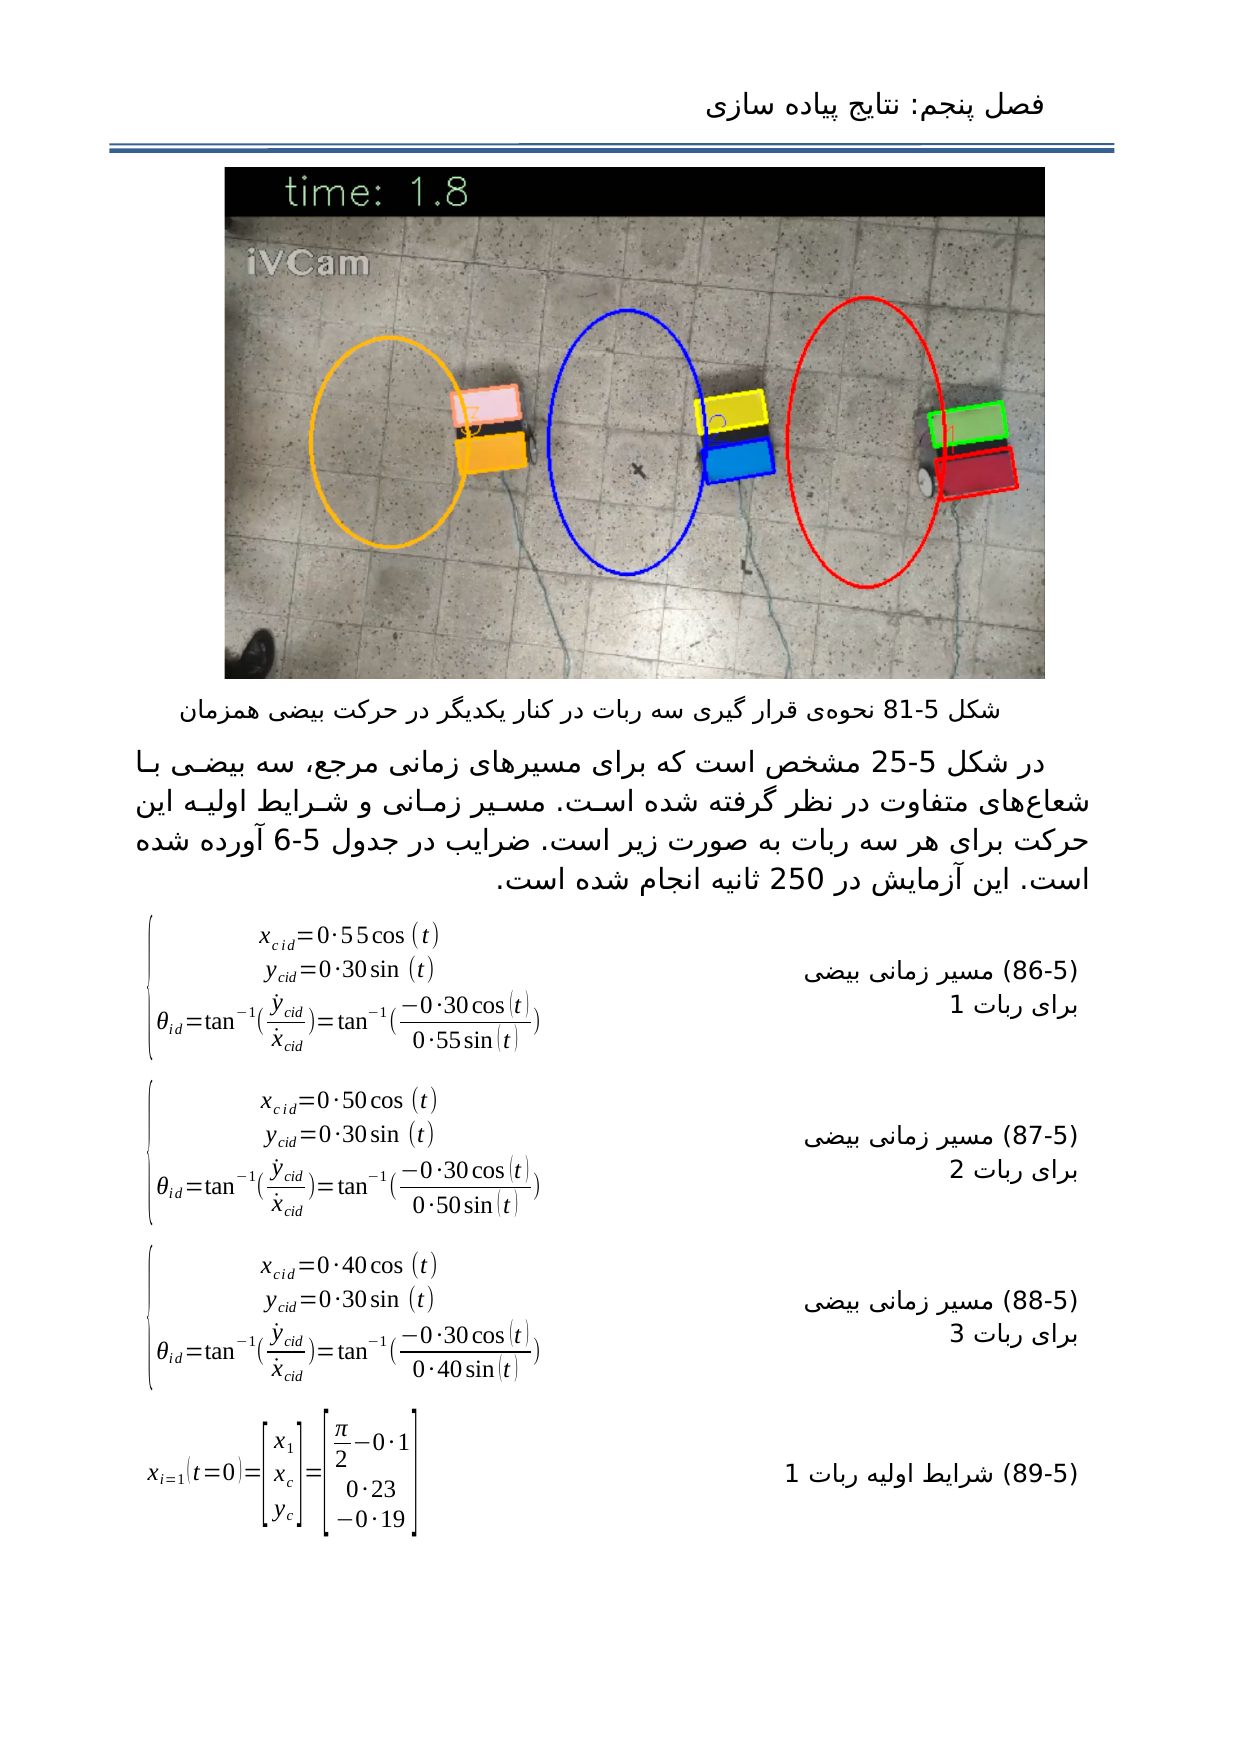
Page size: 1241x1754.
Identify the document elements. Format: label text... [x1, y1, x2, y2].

picture [224, 167, 1045, 679]
table_cell [136, 1244, 789, 1408]
table_cell [135, 1408, 613, 1555]
text در شکل 5-25 مشخص است که برای مسیرهای زمانی مرجع، سه بیضی با شعاع‌های متفاوت در نظر گرفته شده است. مسیر زمانی و شرایط اولیه این حرکت برای هر سه ربات به صورت زیر است. ضرایب در جدول 5-6 آورده شده است. این آزمایش در 250 ثانیه انجام شده است. [135, 746, 1090, 896]
table_header [136, 914, 789, 1079]
table_cell [136, 1079, 789, 1243]
